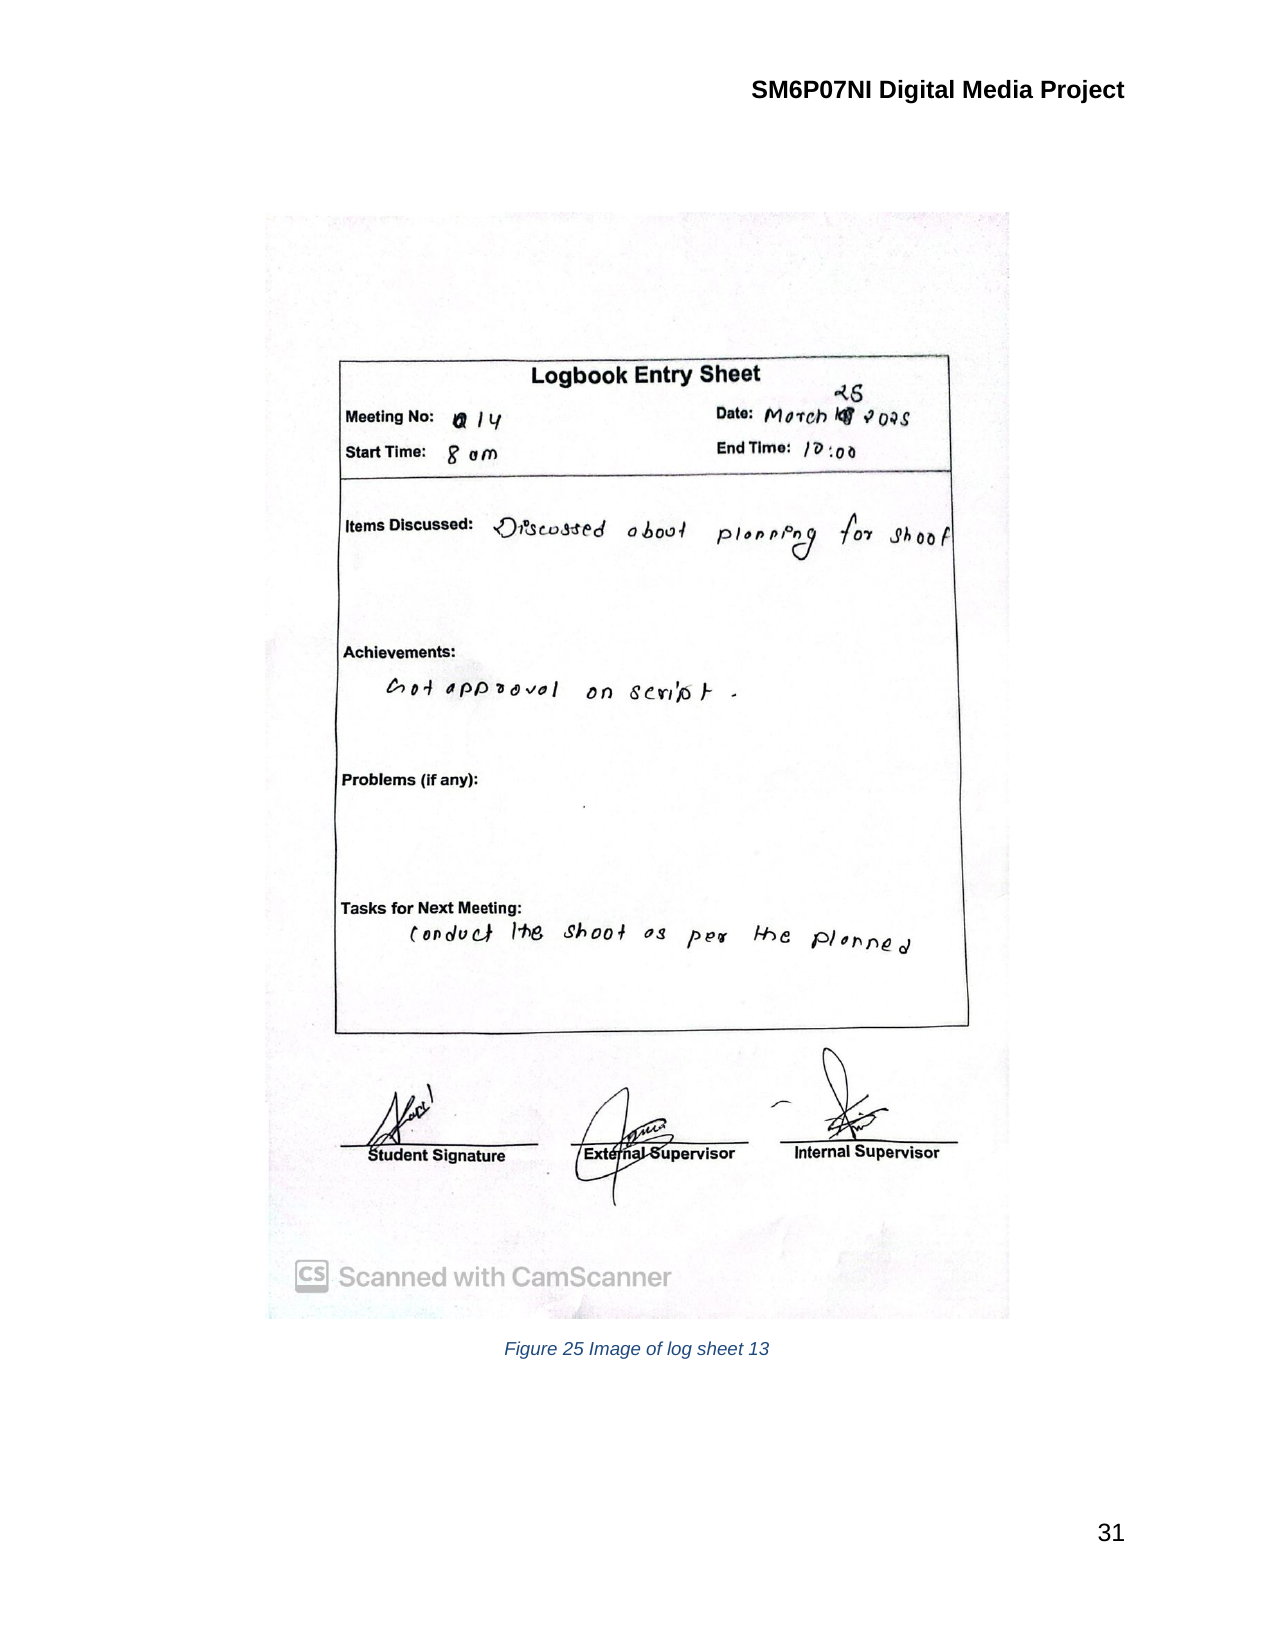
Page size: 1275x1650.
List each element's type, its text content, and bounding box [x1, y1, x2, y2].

text Figure 25 Image of log sheet 13 [150, 1338, 1125, 1359]
picture [265, 212, 1010, 1319]
